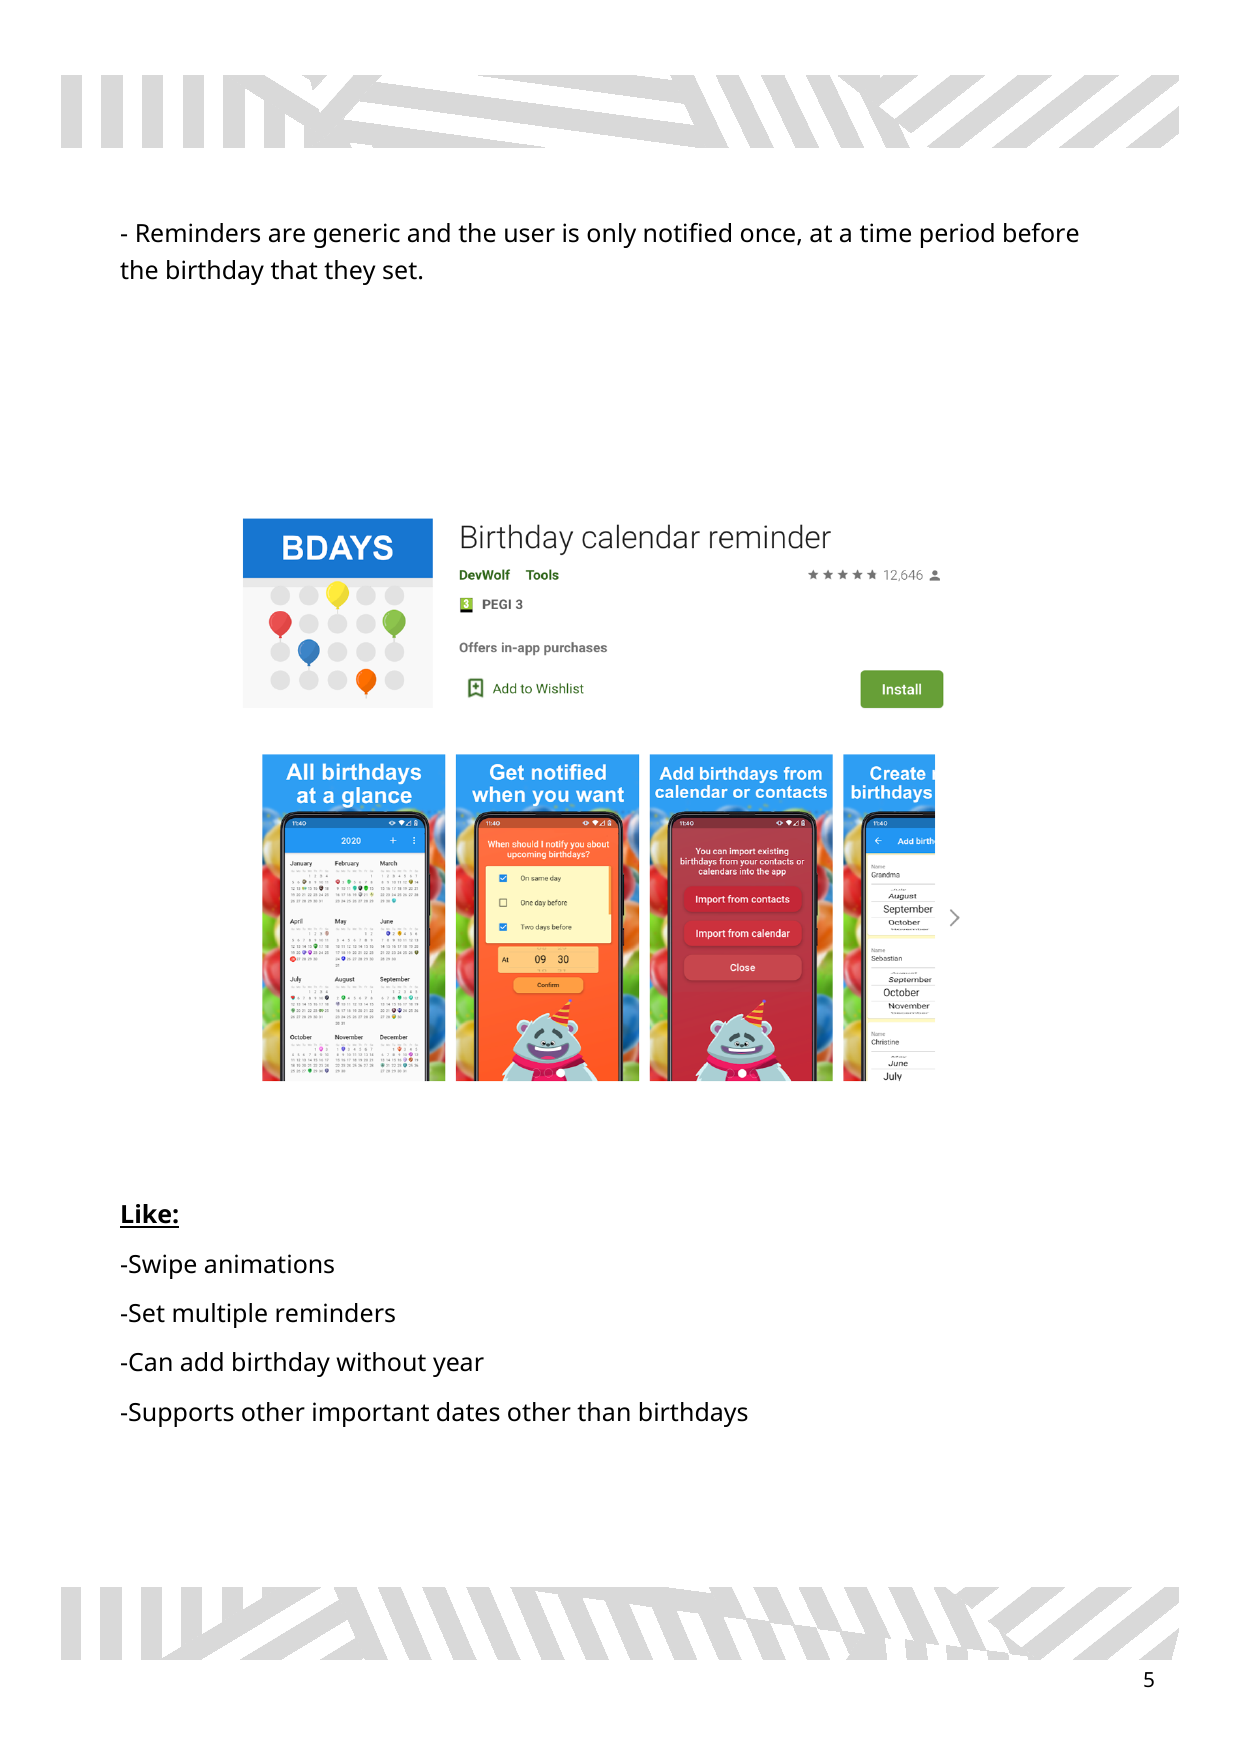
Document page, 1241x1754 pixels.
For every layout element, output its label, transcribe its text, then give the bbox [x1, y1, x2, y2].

text -Set multiple reminders [120, 1296, 1120, 1330]
text - Reminders are generic and the user is only notified once, at a time period before the birthday that they set. [120, 216, 1120, 287]
text -Swipe animations [120, 1246, 1120, 1281]
text -Supports other important dates other than birthdays [120, 1394, 1120, 1428]
picture [217, 493, 969, 1106]
text Like: [120, 1197, 1120, 1231]
text -Can add birthday without year [120, 1345, 1120, 1379]
